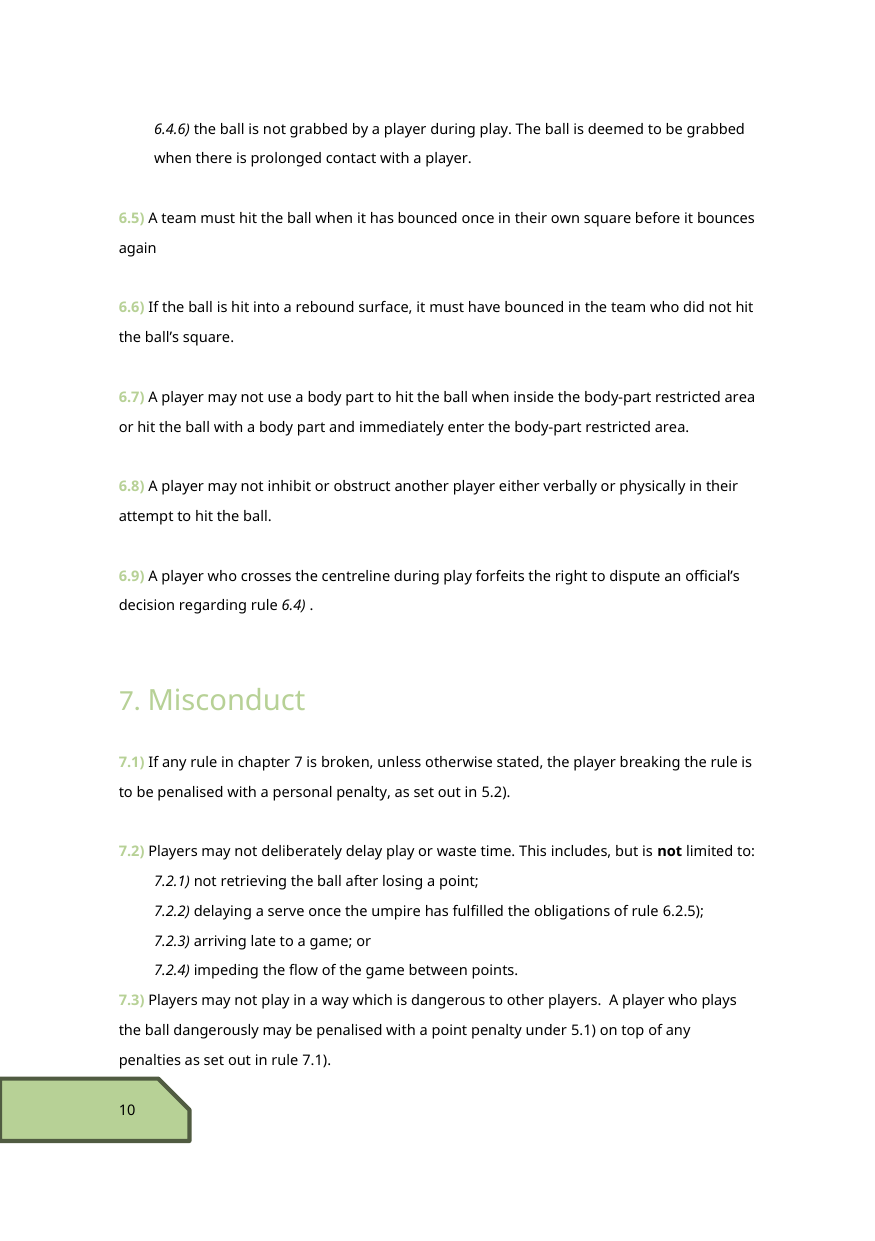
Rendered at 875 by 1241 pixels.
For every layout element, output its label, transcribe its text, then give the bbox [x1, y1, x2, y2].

text Players may not play in a way which is dangerous to other players. A player who plays the ball dangerously may be penalised with a point penalty under 5.1) on top of any penalties as set out in rule 7.1). [118, 990, 756, 1069]
text arriving late to a game; or [154, 930, 756, 950]
text not retrieving the ball after losing a point; [154, 871, 756, 891]
subtitle Misconduct [118, 680, 756, 719]
text impeding the flow of the game between points. [154, 960, 756, 980]
text A player who crosses the centreline during play forfeits the right to dispute an official’s decision regarding rule 6.4) . [118, 565, 756, 615]
text Players may not deliberately delay play or waste time. This includes, but is not limited to: [118, 841, 756, 861]
text A team must hit the ball when it has bounced once in their own square before it bounces again [118, 208, 756, 257]
text A player may not use a body part to hit the ball when inside the body-part restricted area or hit the ball with a body part and immediately enter the body-part restricted area. [118, 387, 756, 436]
text If any rule in chapter 7 is broken, unless otherwise stated, the player breaking the rule is to be penalised with a personal penalty, as set out in 5.2). [118, 752, 756, 801]
text A player may not inhibit or obstruct another player either verbally or physically in their attempt to hit the ball. [118, 476, 756, 526]
text delaying a serve once the umpire has fulfilled the obligations of rule 6.2.5); [154, 901, 756, 921]
text If the ball is hit into a rebound surface, it must have bounced in the team who did not hit the ball’s square. [118, 297, 756, 347]
text the ball is not grabbed by a player during play. The ball is deemed to be grabbed when there is prolonged contact with a player. [154, 118, 756, 168]
